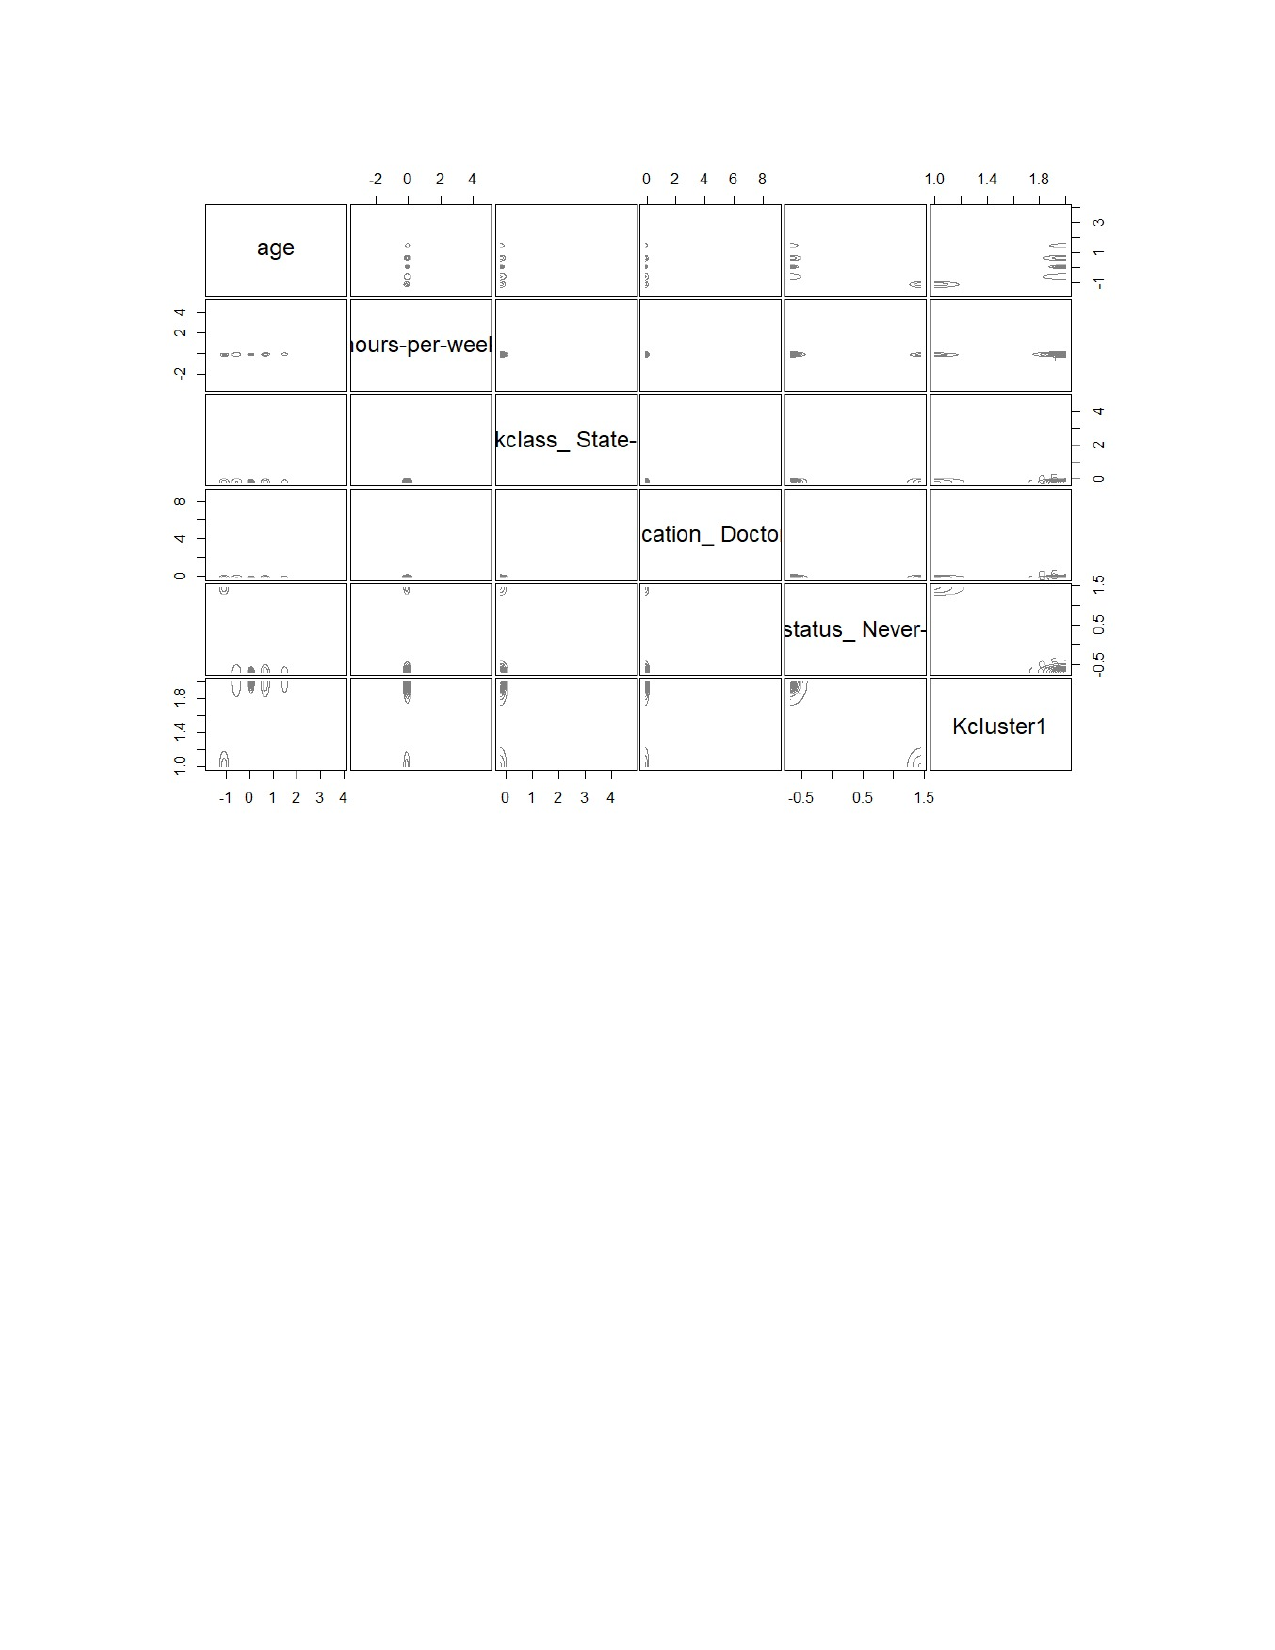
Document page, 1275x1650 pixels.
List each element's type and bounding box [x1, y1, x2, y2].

picture [150, 150, 1125, 825]
